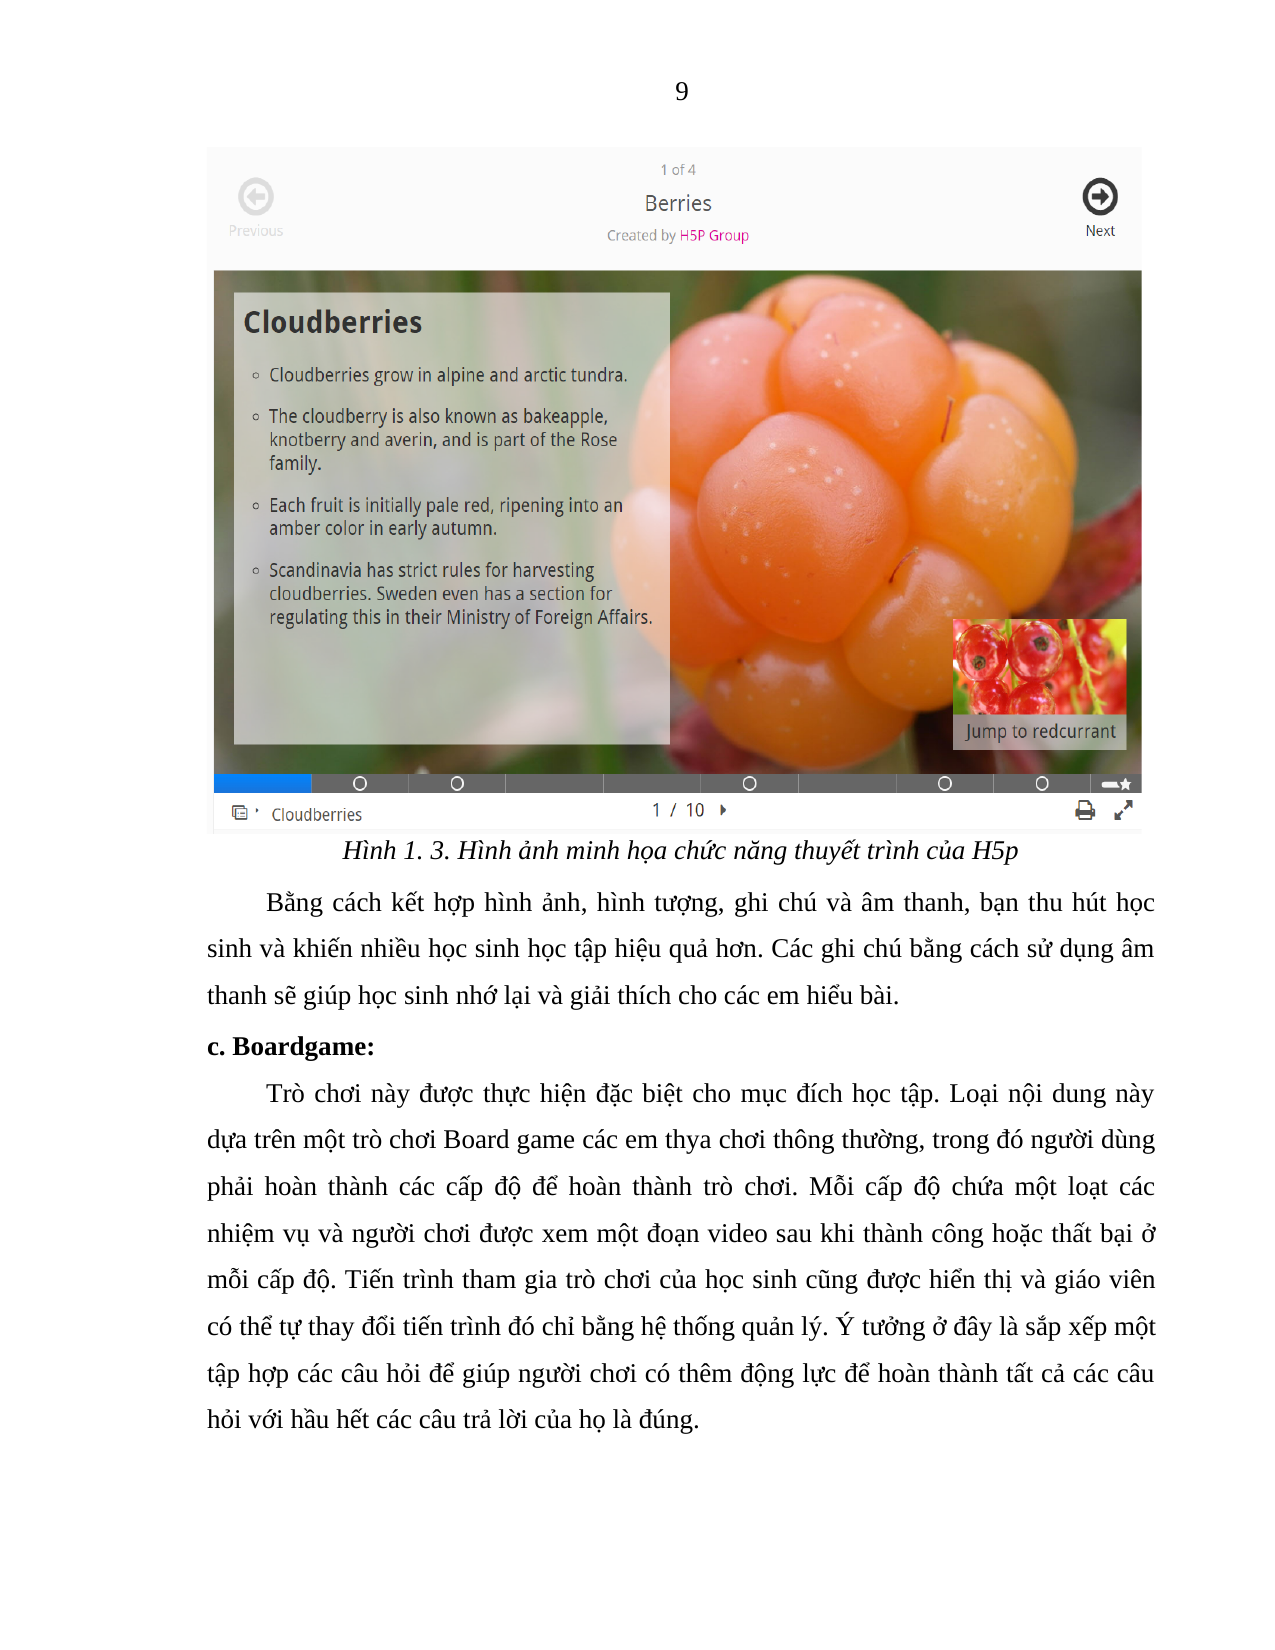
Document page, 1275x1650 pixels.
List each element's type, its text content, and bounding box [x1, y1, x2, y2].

text Bằng cách kết hợp hình ảnh, hình tượng, ghi chú và âm thanh, bạn thu hút học sinh và khiến nhiều học sinh học tập hiệu quả hơn. Các ghi chú bằng cách sử dụng âm thanh sẽ giúp học sinh nhớ lại và giải thích cho các em hiểu bài. [207, 886, 1157, 1010]
text Trò chơi này được thực hiện đặc biệt cho mục đích học tập. Loại nội dung này dựa trên một trò chơi Board game các em thya chơi thông thường, trong đó người dùng phải hoàn thành các cấp độ để hoàn thành trò chơi. Mỗi cấp độ chứa một loạt các nhiệm vụ và người chơi được xem một đoạn video sau khi thành công hoặc thất bại ở mỗi cấp độ. Tiến trình tham gia trò chơi của học sinh cũng được hiển thị và giáo viên có thể tự thay đổi tiến trình đó chỉ bằng hệ thống quản lý. Ý tưởng ở đây là sắp xếp một tập hợp các câu hỏi để giúp người chơi có thêm động lực để hoàn thành tất cả các câu hỏi với hầu hết các câu trả lời của họ là đúng. [207, 1077, 1157, 1434]
text Hình 1. 3. Hình ảnh minh họa chức năng thuyết trình của H5p [207, 834, 1157, 865]
subtitle c. Boardgame: [207, 1030, 1157, 1061]
picture [206, 147, 1142, 834]
